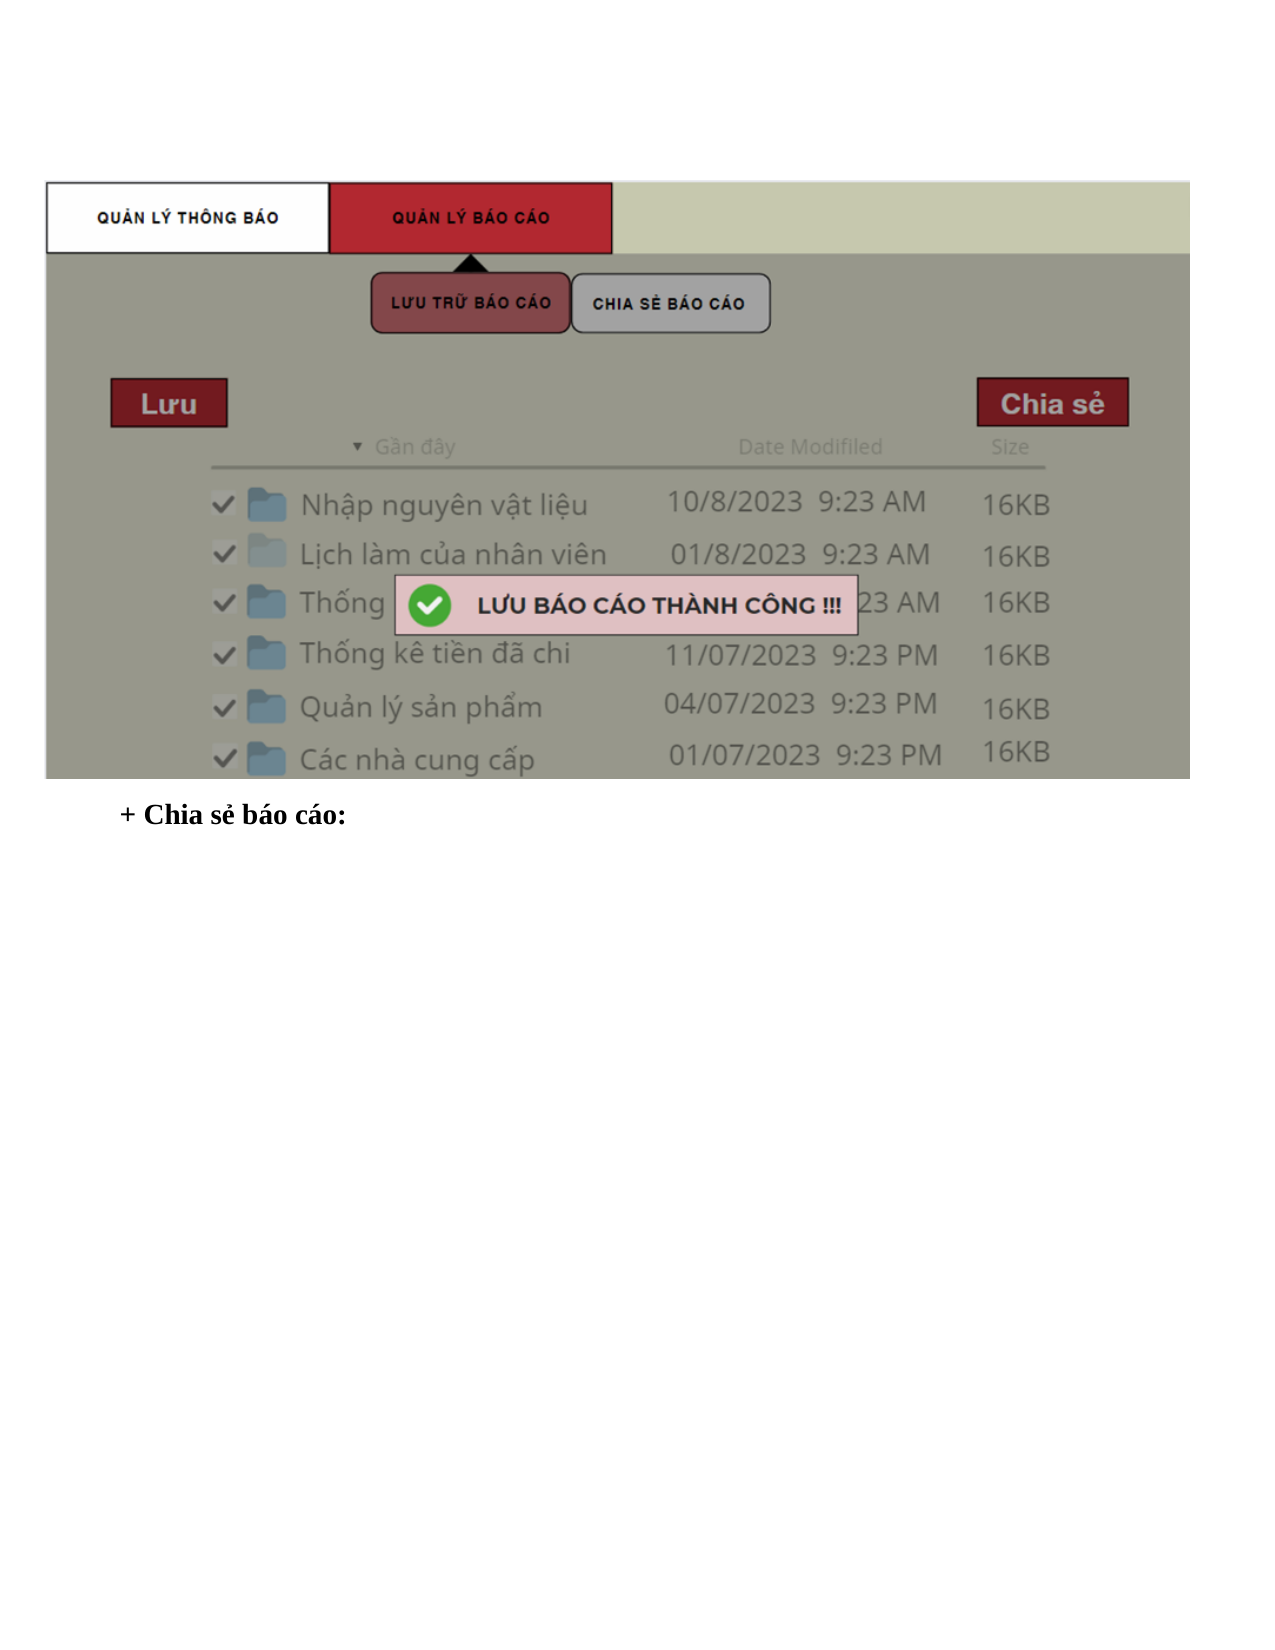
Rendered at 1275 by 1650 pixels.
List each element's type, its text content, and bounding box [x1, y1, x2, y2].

text + Chia sẻ báo cáo: [44, 797, 1219, 831]
picture [44, 180, 1190, 779]
